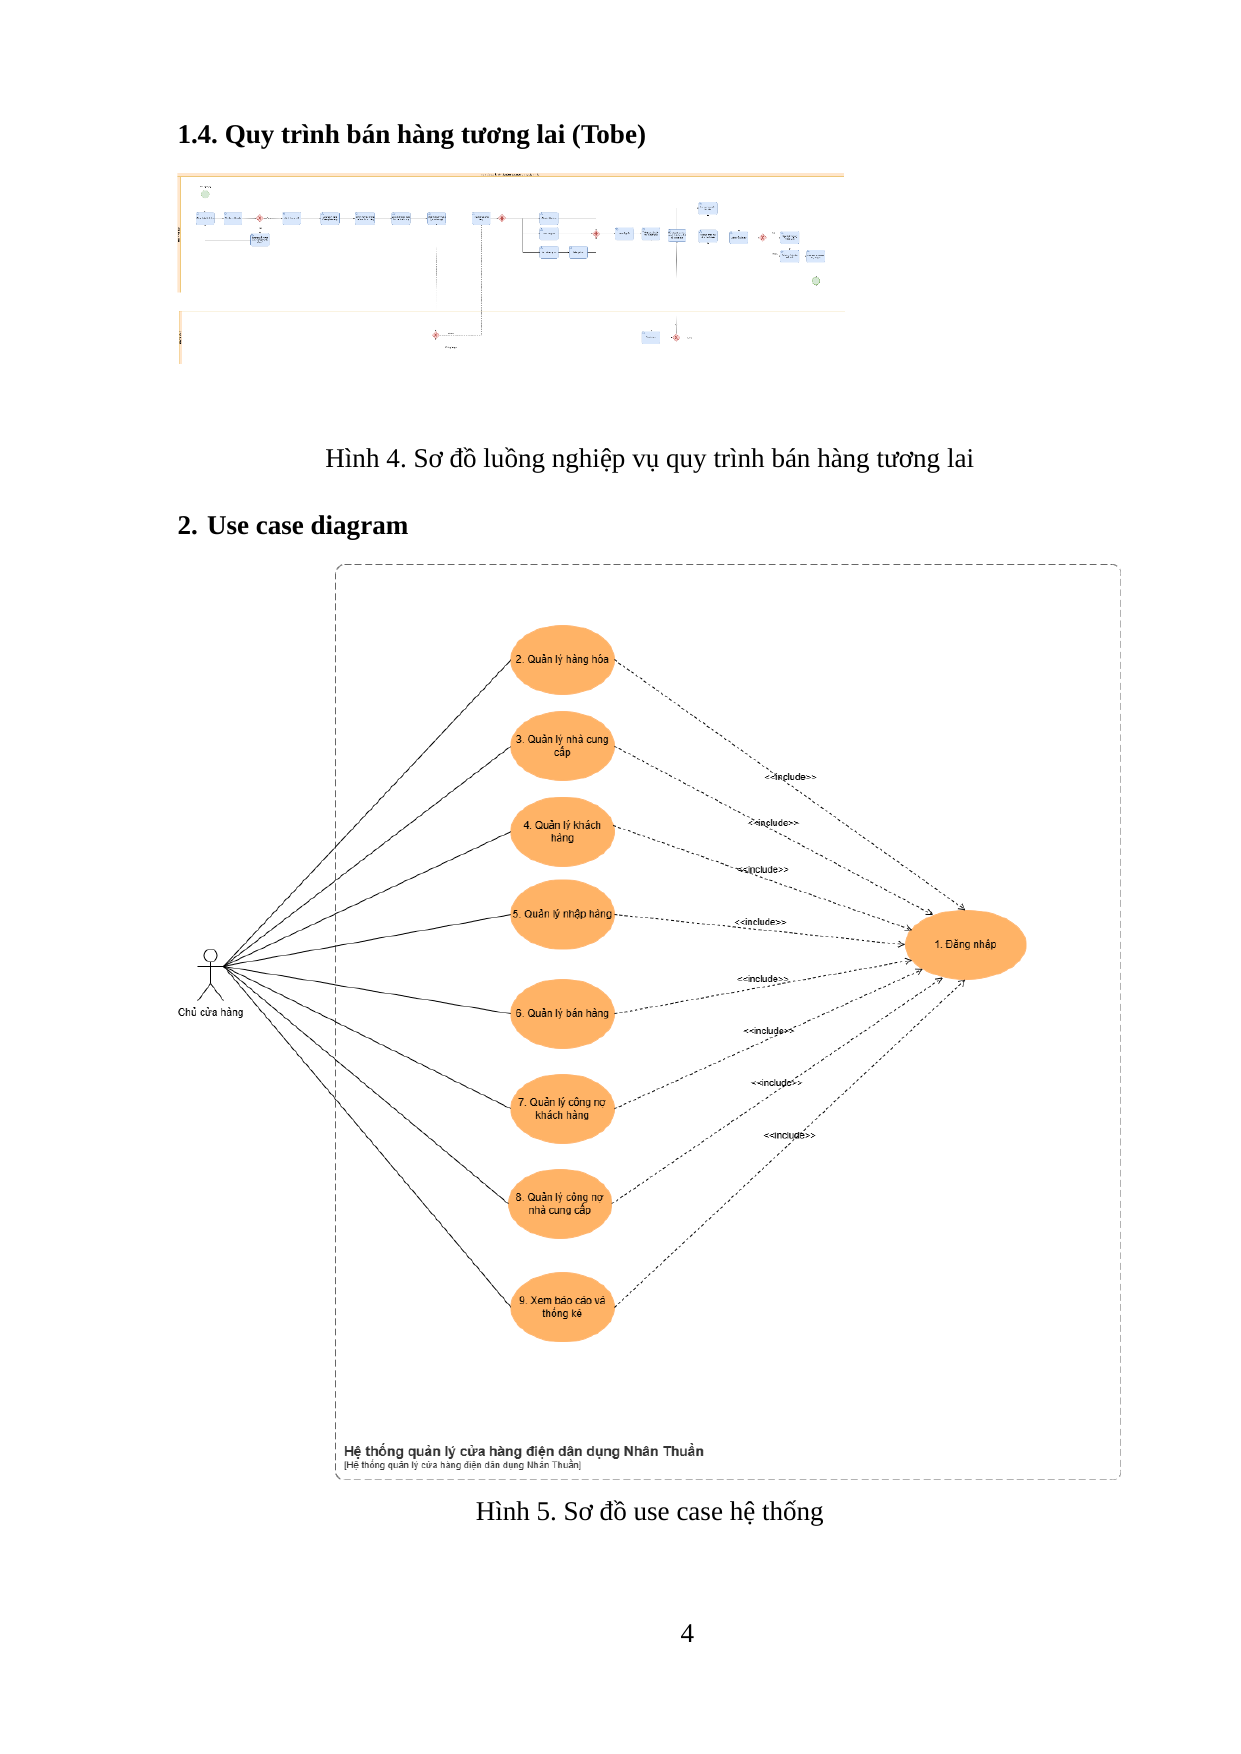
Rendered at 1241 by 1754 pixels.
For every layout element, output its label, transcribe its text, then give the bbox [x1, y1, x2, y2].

text Hình 4. Sơ đồ luồng nghiệp vụ quy trình bán hàng tương lai [177, 442, 1122, 473]
subtitle Use case diagram [177, 509, 1122, 540]
subtitle 1.4. Quy trình bán hàng tương lai (Tobe) [177, 118, 1122, 149]
picture [177, 173, 1121, 427]
text Hình 5. Sơ đồ use case hệ thống [177, 1495, 1122, 1526]
picture [177, 564, 1121, 1480]
